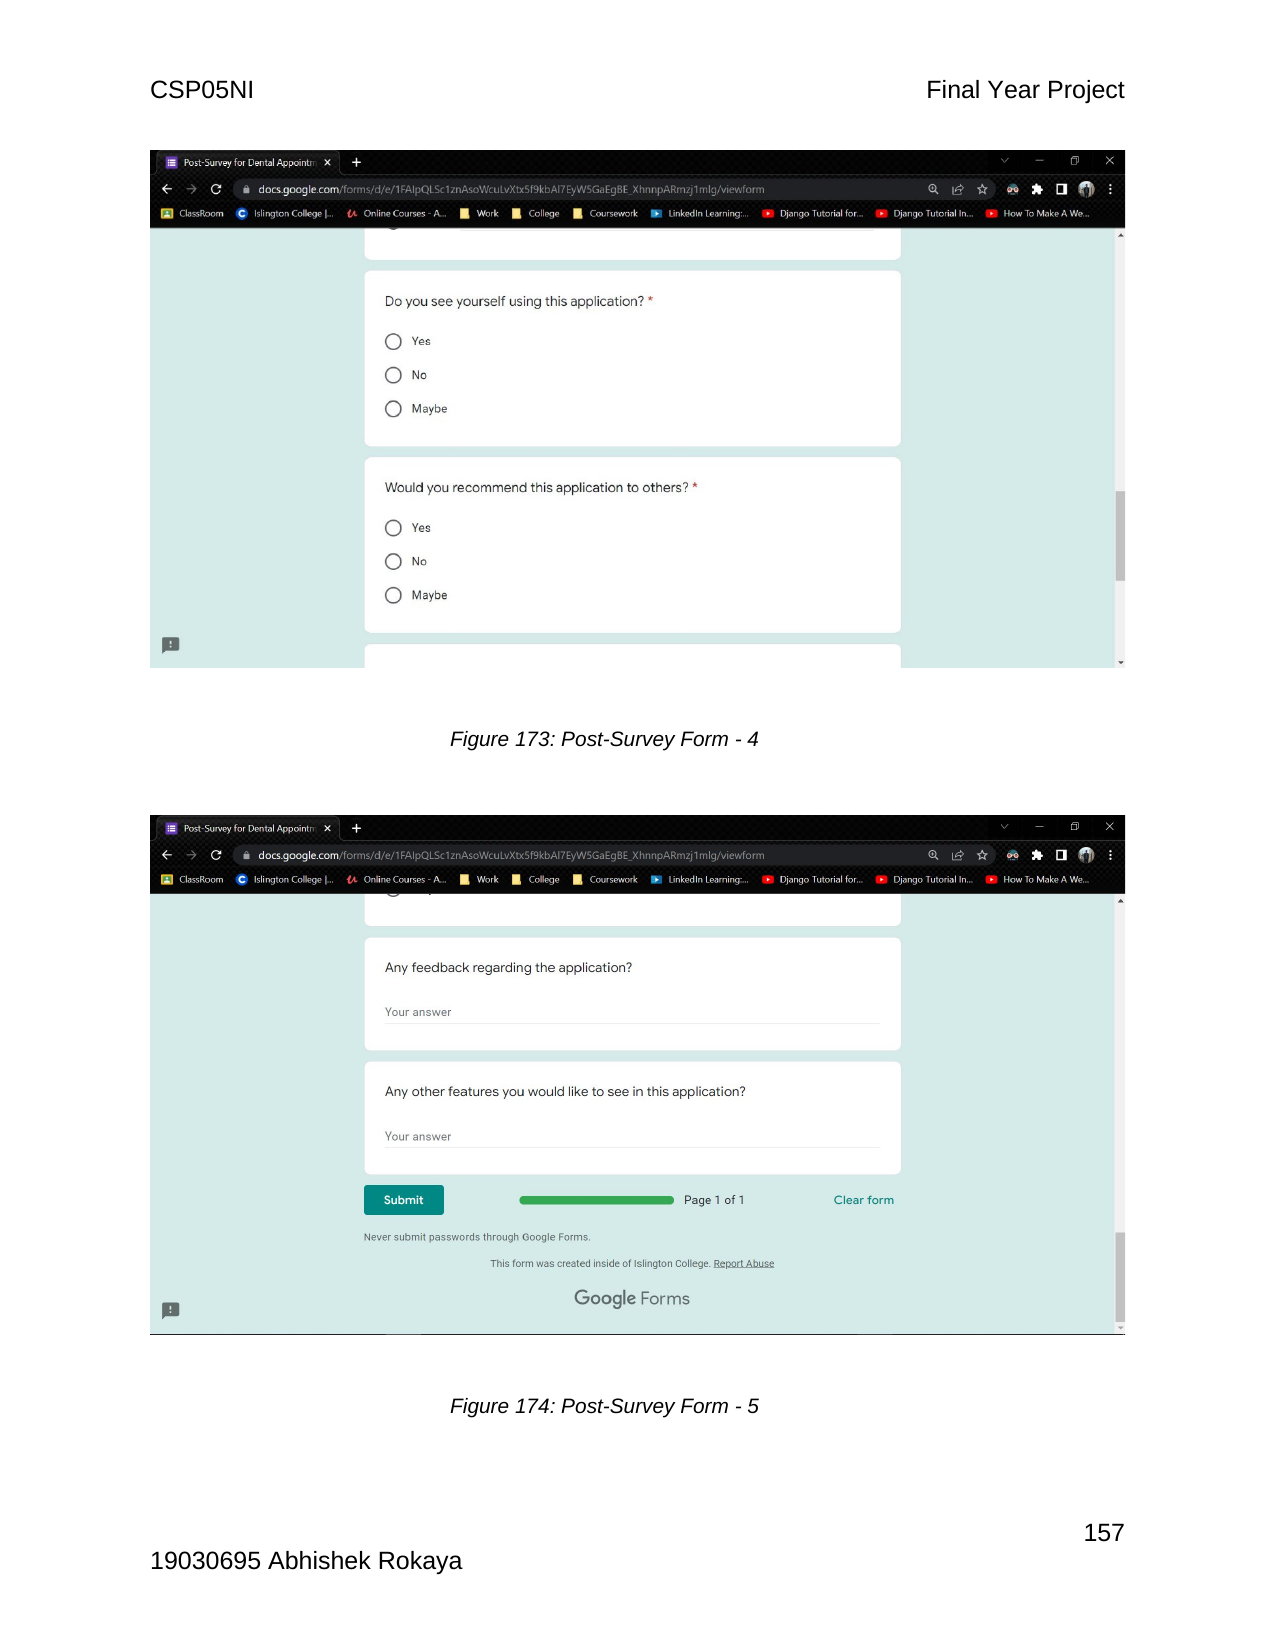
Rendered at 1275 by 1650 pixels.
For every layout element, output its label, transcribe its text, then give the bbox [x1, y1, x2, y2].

picture [150, 815, 1125, 1335]
text Figure 173: Post-Survey Form - 4 [375, 727, 1125, 751]
picture [150, 150, 1125, 668]
text Figure 174: Post-Survey Form - 5 [375, 1394, 1125, 1418]
